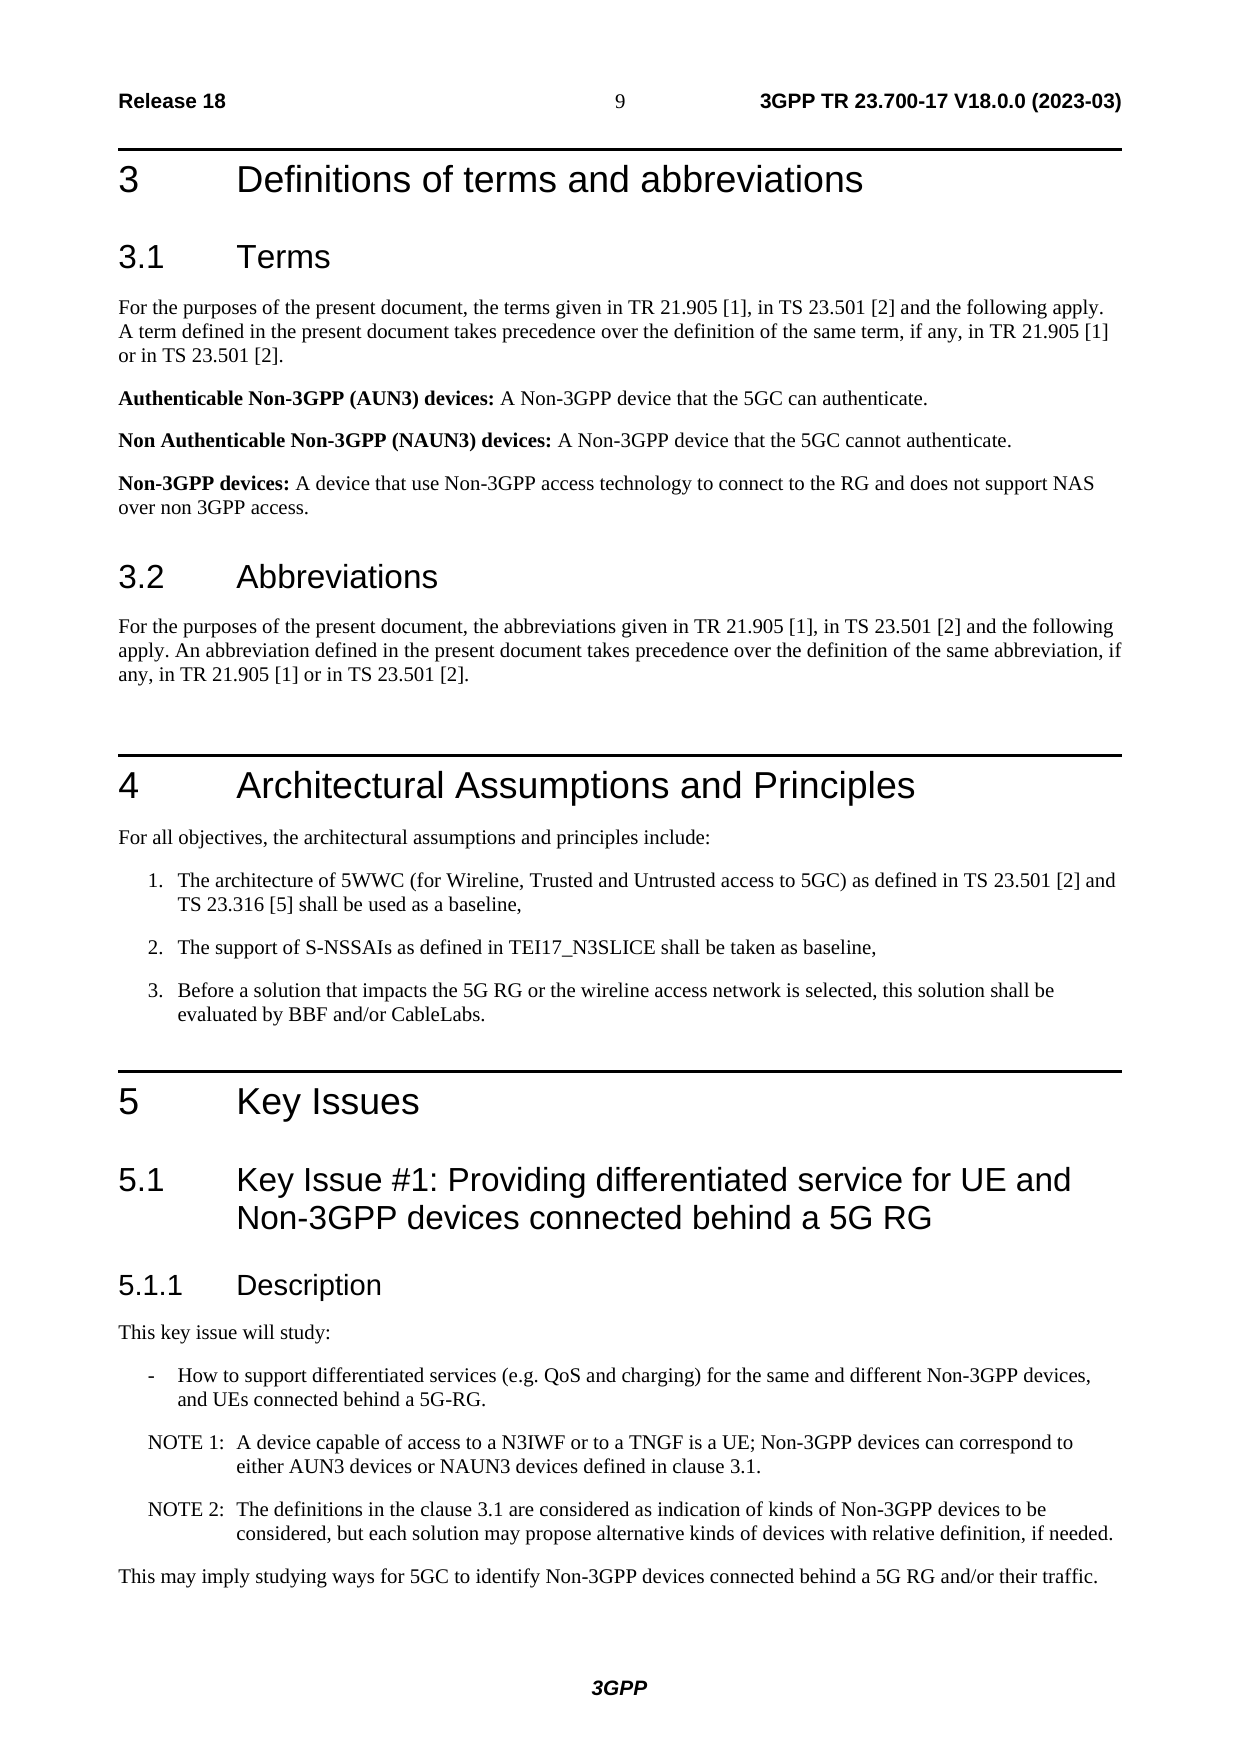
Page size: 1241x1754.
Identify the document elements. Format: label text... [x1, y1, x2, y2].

text Non Authenticable Non-3GPP (NAUN3) devices: A Non-3GPP device that the 5GC cannot authenticate. [118, 428, 1122, 452]
subtitle 3.2 Abbreviations [118, 557, 1122, 595]
text 3. Before a solution that impacts the 5G RG or the wireline access network is selected, this solution shall be evaluated by BBF and/or CableLabs. [148, 978, 1122, 1026]
text - How to support differentiated services (e.g. QoS and charging) for the same and different Non-3GPP devices, and UEs connected behind a 5G-RG. [148, 1363, 1122, 1411]
text Authenticable Non-3GPP (AUN3) devices: A Non-3GPP device that the 5GC can authenticate. [118, 386, 1122, 410]
subtitle 4 Architectural Assumptions and Principles [118, 757, 1122, 807]
text For the purposes of the present document, the terms given in TR 21.905 [1], in TS 23.501 [2] and the following apply. A term defined in the present document takes precedence over the definition of the same term, if any, in TR 21.905 [1] or in TS 23.501 [2]. [118, 295, 1122, 367]
subtitle 3.1 Terms [118, 237, 1122, 276]
text NOTE 2: The definitions in the clause 3.1 are considered as indication of kinds of Non-3GPP devices to be considered, but each solution may propose alternative kinds of devices with relative definition, if needed. [148, 1497, 1122, 1545]
subtitle 5.1 Key Issue #1: Providing differentiated service for UE and Non-3GPP devices connected behind a 5G RG [118, 1160, 1122, 1237]
subtitle 5 Key Issues [118, 1073, 1122, 1122]
text NOTE 1: A device capable of access to a N3IWF or to a TNGF is a UE; Non-3GPP devices can correspond to either AUN3 devices or NAUN3 devices defined in clause 3.1. [148, 1430, 1122, 1478]
text 2. The support of S-NSSAIs as defined in TEI17_N3SLICE shall be taken as baseline, [148, 935, 1122, 959]
text For the purposes of the present document, the abbreviations given in TR 21.905 [1], in TS 23.501 [2] and the following apply. An abbreviation defined in the present document takes precedence over the definition of the same abbreviation, if any, in TR 21.905 [1] or in TS 23.501 [2]. [118, 614, 1122, 686]
text This key issue will study: [118, 1320, 1122, 1344]
text This may imply studying ways for 5GC to identify Non-3GPP devices connected behind a 5G RG and/or their traffic. [118, 1563, 1122, 1588]
text Non-3GPP devices: A device that use Non-3GPP access technology to connect to the RG and does not support NAS over non 3GPP access. [118, 471, 1122, 519]
subtitle 5.1.1 Description [118, 1268, 1122, 1301]
subtitle 3 Definitions of terms and abbreviations [118, 151, 1122, 200]
text 1. The architecture of 5WWC (for Wireline, Trusted and Untrusted access to 5GC) as defined in TS 23.501 [2] and TS 23.316 [5] shall be used as a baseline, [148, 868, 1122, 916]
text For all objectives, the architectural assumptions and principles include: [118, 825, 1122, 849]
